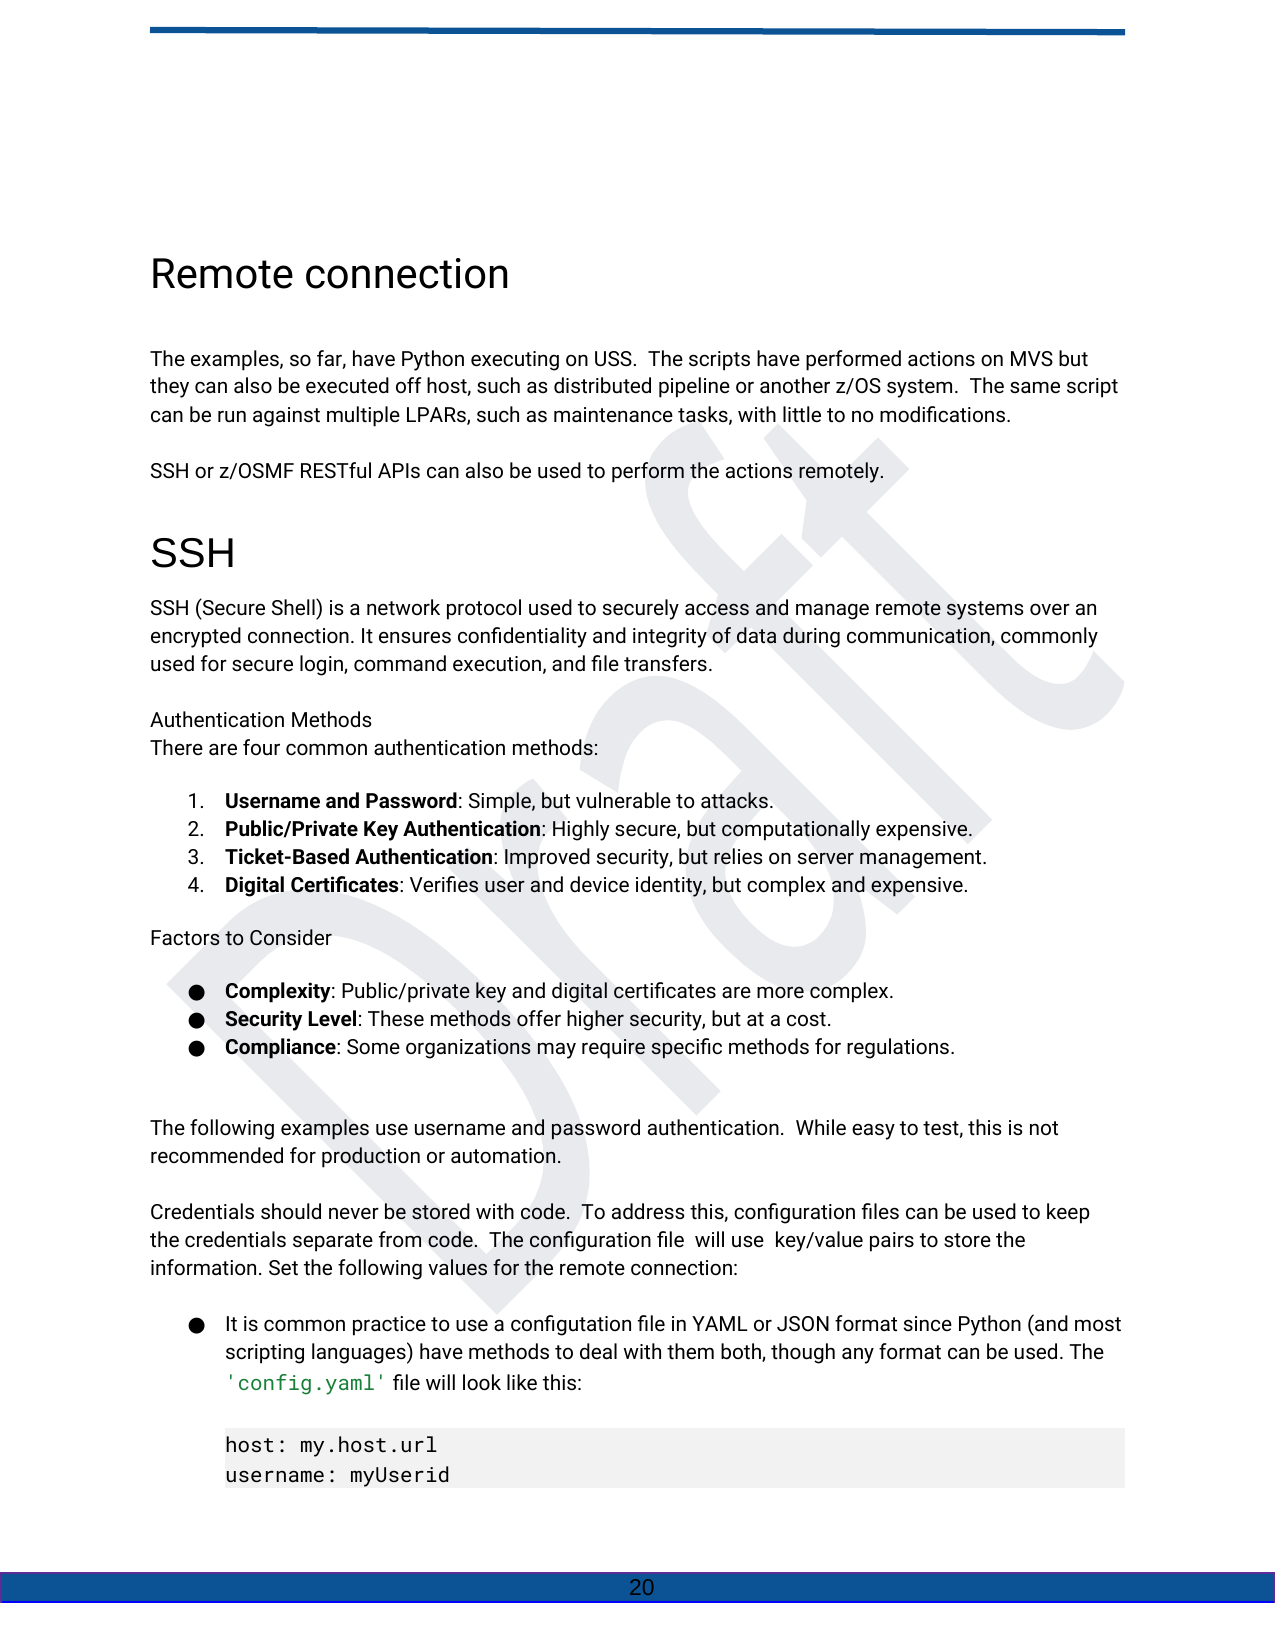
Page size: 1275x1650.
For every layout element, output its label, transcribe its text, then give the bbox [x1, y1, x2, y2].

text Factors to Consider [150, 926, 1125, 951]
text The examples, so far, have Python executing on USS. The scripts have performed actions on MVS but they can also be executed off host, such as distributed pipeline or another z/OS system. The same script can be run against multiple LPARs, such as maintenance tasks, with little to no modifications. [150, 347, 1125, 427]
list It is common practice to use a configutation file in YAML or JSON format since Python (and most scripting languages) have methods to deal with them both, though any format can be used. The 'config.yaml' file will look like this: [187, 1312, 1125, 1396]
text Authentication Methods [150, 708, 1125, 732]
list Complexity: Public/private key and digital certificates are more complex. [187, 979, 1125, 1003]
subtitle Remote connection [150, 250, 1125, 299]
list Username and Password: Simple, but vulnerable to attacks. [187, 789, 1125, 813]
subtitle SSH [150, 528, 1125, 576]
text username: myUserid [225, 1458, 1125, 1488]
list Digital Certificates: Verifies user and device identity, but complex and expensive. [187, 873, 1125, 897]
text The following examples use username and password authentication. While easy to test, this is not recommended for production or automation. [150, 1116, 1125, 1169]
text There are four common authentication methods: [150, 736, 1125, 760]
text SSH or z/OSMF RESTful APIs can also be used to perform the actions remotely. [150, 459, 1125, 483]
list Compliance: Some organizations may require specific methods for regulations. [187, 1035, 1125, 1059]
text host: my.host.url [225, 1428, 1125, 1458]
list Public/Private Key Authentication: Highly secure, but computationally expensive. [187, 817, 1125, 841]
text Credentials should never be stored with code. To address this, configuration files can be used to keep the credentials separate from code. The configuration file will use key/value pairs to store the information. Set the following values for the remote connection: [150, 1200, 1125, 1281]
text SSH (Secure Shell) is a network protocol used to securely access and manage remote systems over an encrypted connection. It ensures confidentiality and integrity of data during communication, commonly used for secure login, command execution, and file transfers. [150, 596, 1125, 676]
list Security Level: These methods offer higher security, but at a cost. [187, 1007, 1125, 1032]
list Ticket-Based Authentication: Improved security, but relies on server management. [187, 845, 1125, 869]
